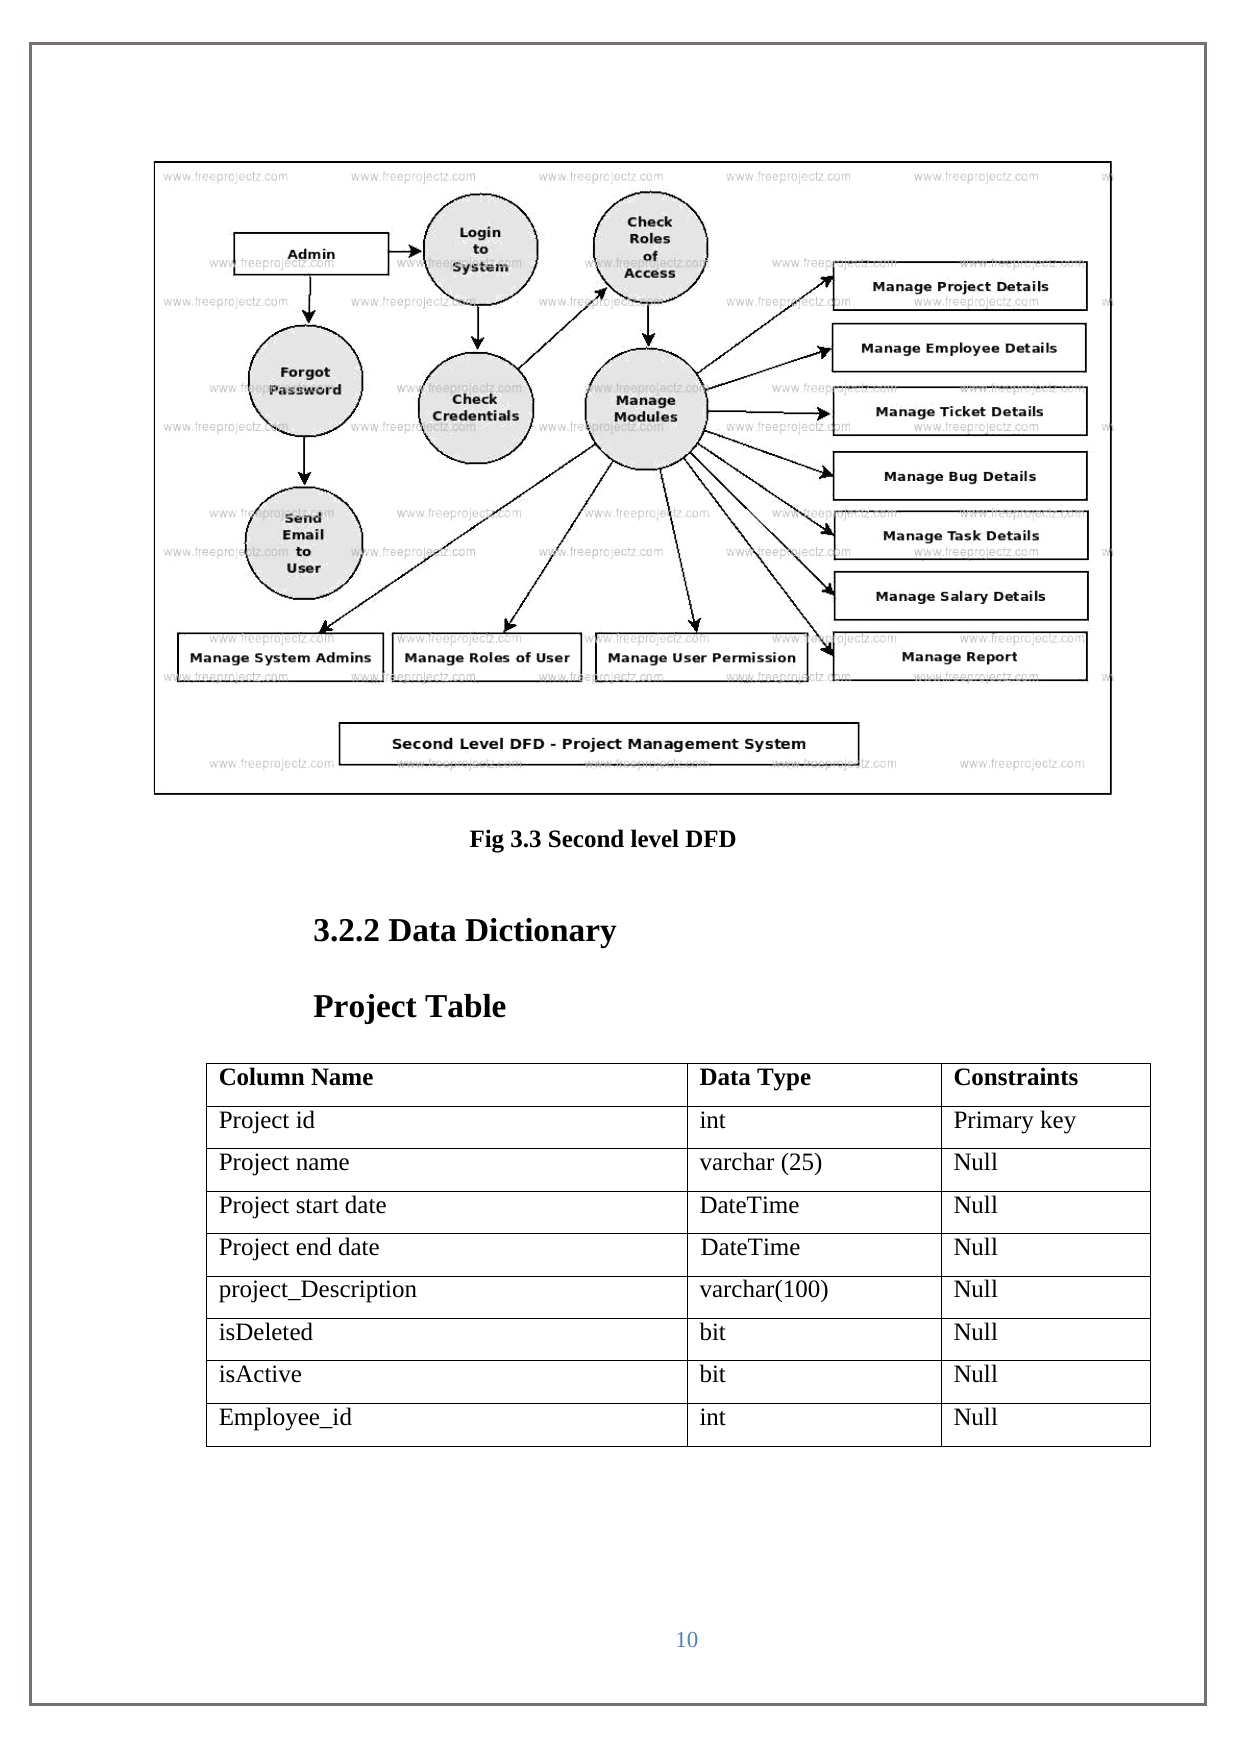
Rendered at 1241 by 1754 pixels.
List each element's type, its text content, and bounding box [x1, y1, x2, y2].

table_cell bit [688, 1361, 941, 1403]
table_cell Project id [207, 1107, 687, 1148]
table_cell isActive [207, 1361, 687, 1403]
subtitle 3.2.2 Data Dictionary [313, 910, 1166, 948]
picture [153, 161, 1114, 796]
table_cell varchar (25) [688, 1149, 941, 1191]
table_cell DateTime [688, 1234, 941, 1276]
table_cell project_Description [207, 1277, 687, 1318]
table_cell Null [942, 1234, 1150, 1276]
table_cell int [688, 1404, 941, 1446]
table_cell bit [688, 1319, 941, 1360]
table_cell Employee_id [207, 1404, 687, 1446]
table_header Data Type [688, 1064, 941, 1106]
table_cell Null [942, 1149, 1150, 1191]
table_cell Null [942, 1319, 1150, 1360]
table_cell Project start date [207, 1192, 687, 1233]
table_header Constraints [942, 1064, 1150, 1106]
table_cell isDeleted [207, 1319, 687, 1360]
table_cell varchar(100) [688, 1277, 941, 1318]
table_cell int [688, 1107, 941, 1148]
table_cell Primary key [942, 1107, 1150, 1148]
table_cell Project end date [207, 1234, 687, 1276]
table_cell DateTime [688, 1192, 941, 1233]
table_cell Project name [207, 1149, 687, 1191]
table_cell Null [942, 1361, 1150, 1403]
table_header Column Name [207, 1064, 687, 1106]
subtitle Fig 3.3 Second level DFD [207, 824, 1166, 852]
subtitle Project Table [313, 987, 1166, 1025]
table_cell Null [942, 1404, 1150, 1446]
table_cell Null [942, 1192, 1150, 1233]
table_cell Null [942, 1277, 1150, 1318]
